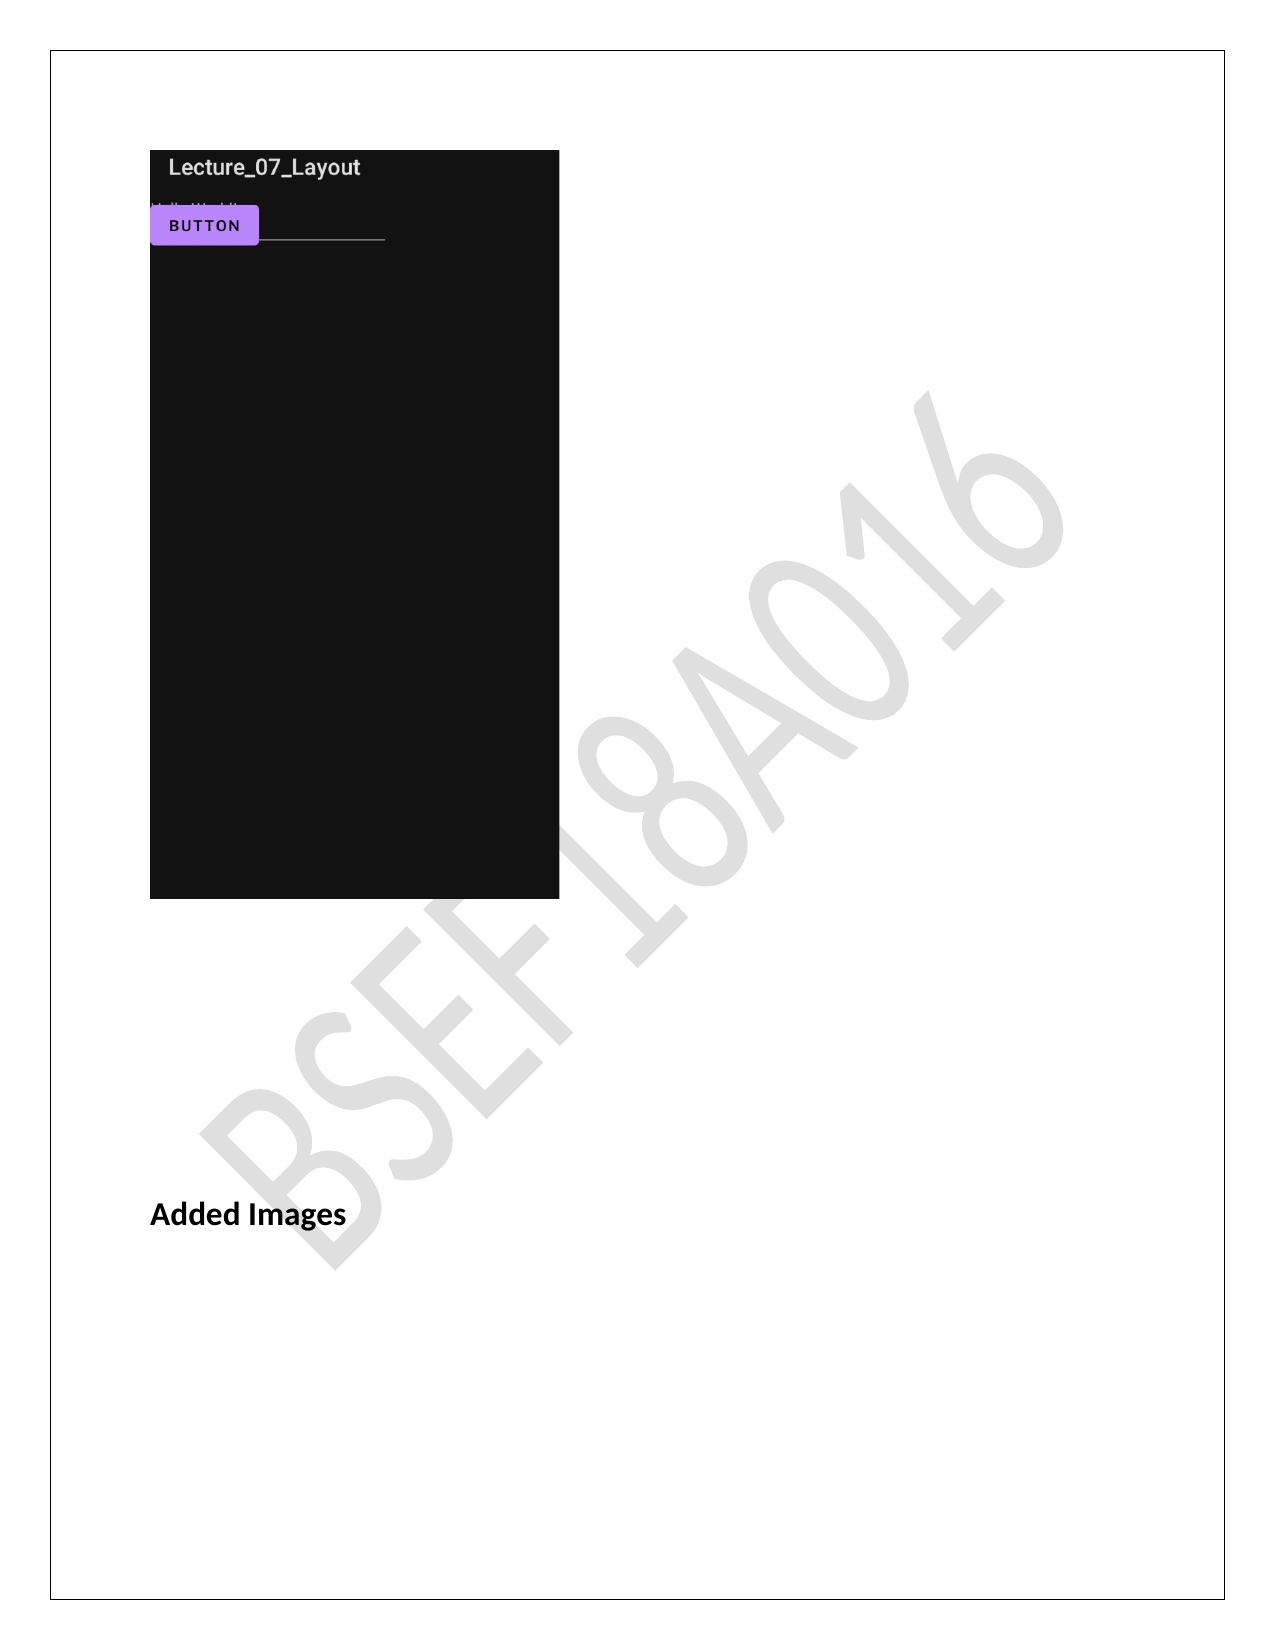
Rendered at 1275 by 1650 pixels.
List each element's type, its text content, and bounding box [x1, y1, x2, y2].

text Added Images [150, 1193, 1125, 1234]
picture [150, 150, 560, 899]
